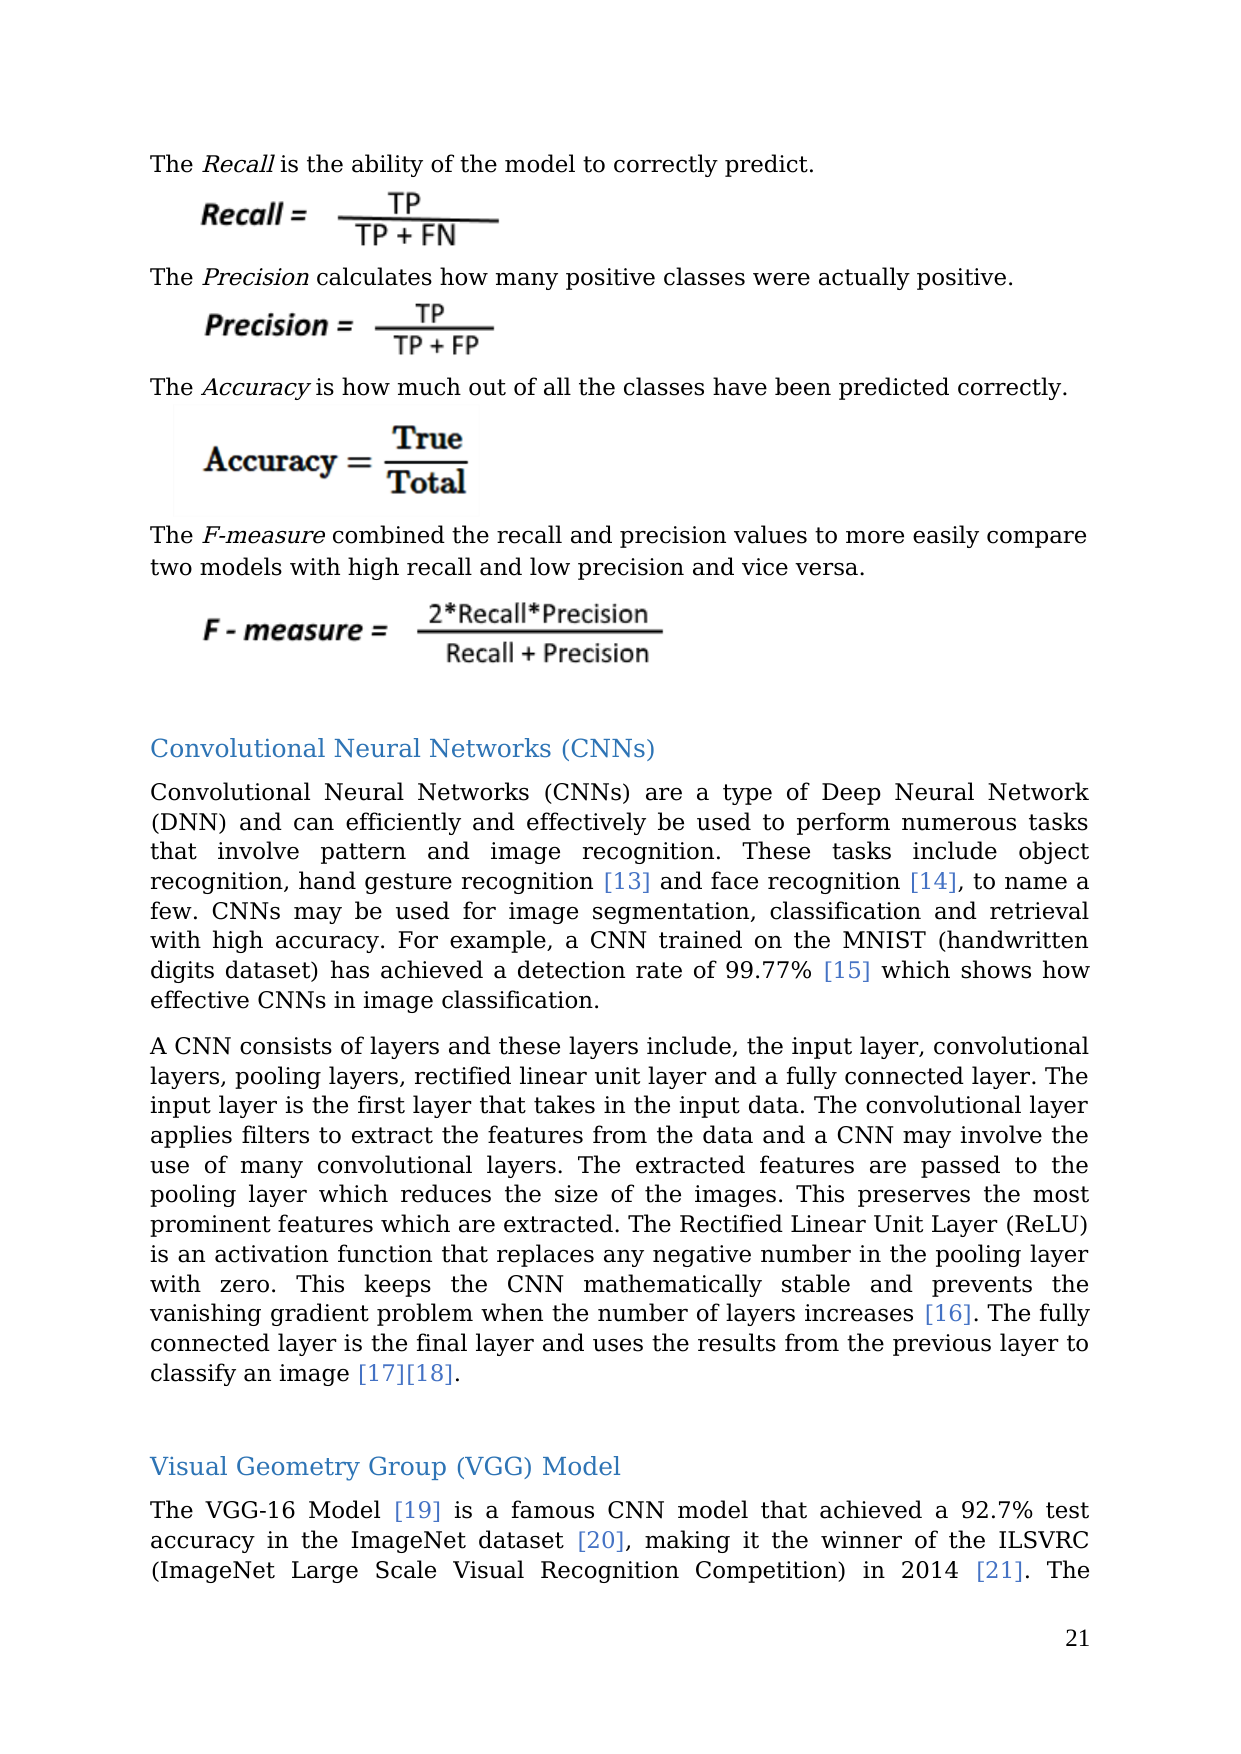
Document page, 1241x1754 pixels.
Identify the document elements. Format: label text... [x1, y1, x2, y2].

text The F-measure combined the recall and precision values to more easily compare two models with high recall and low precision and vice versa. [150, 521, 1090, 580]
text Convolutional Neural Networks (CNNs) are a type of Deep Neural Network (DNN) and can efficiently and effectively be used to perform numerous tasks that involve pattern and image recognition. These tasks include object recognition, hand gesture recognition [13] and face recognition [14], to name a few. CNNs may be used for image segmentation, classification and retrieval with high accuracy. For example, a CNN trained on the MNIST (handwritten digits dataset) has achieved a detection rate of 99.77% [15] which shows how effective CNNs in image classification. [150, 778, 1090, 1013]
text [150, 1496, 1090, 1583]
text The Precision calculates how many positive classes were actually positive. [150, 262, 1090, 290]
text The Recall is the ability of the model to correctly predict. [150, 150, 1090, 177]
picture [175, 584, 732, 680]
subtitle Convolutional Neural Networks (CNNs) [150, 733, 1090, 763]
subtitle Visual Geometry Group (VGG) Model [150, 1451, 1090, 1481]
picture [150, 404, 480, 517]
picture [150, 181, 571, 258]
picture [150, 293, 549, 369]
text A CNN consists of layers and these layers include, the input layer, convolutional layers, pooling layers, rectified linear unit layer and a fully connected layer. The input layer is the first layer that takes in the input data. The convolutional layer applies filters to extract the features from the data and a CNN may involve the use of many convolutional layers. The extracted features are passed to the pooling layer which reduces the size of the images. This preserves the most prominent features which are extracted. The Rectified Linear Unit Layer (ReLU) is an activation function that replaces any negative number in the pooling layer with zero. This keeps the CNN mathematically stable and prevents the vanishing gradient problem when the number of layers increases [16]. The fully connected layer is the final layer and uses the results from the previous layer to classify an image [17][18]. [150, 1032, 1090, 1386]
text The Accuracy is how much out of all the classes have been predicted correctly. [150, 373, 1090, 400]
